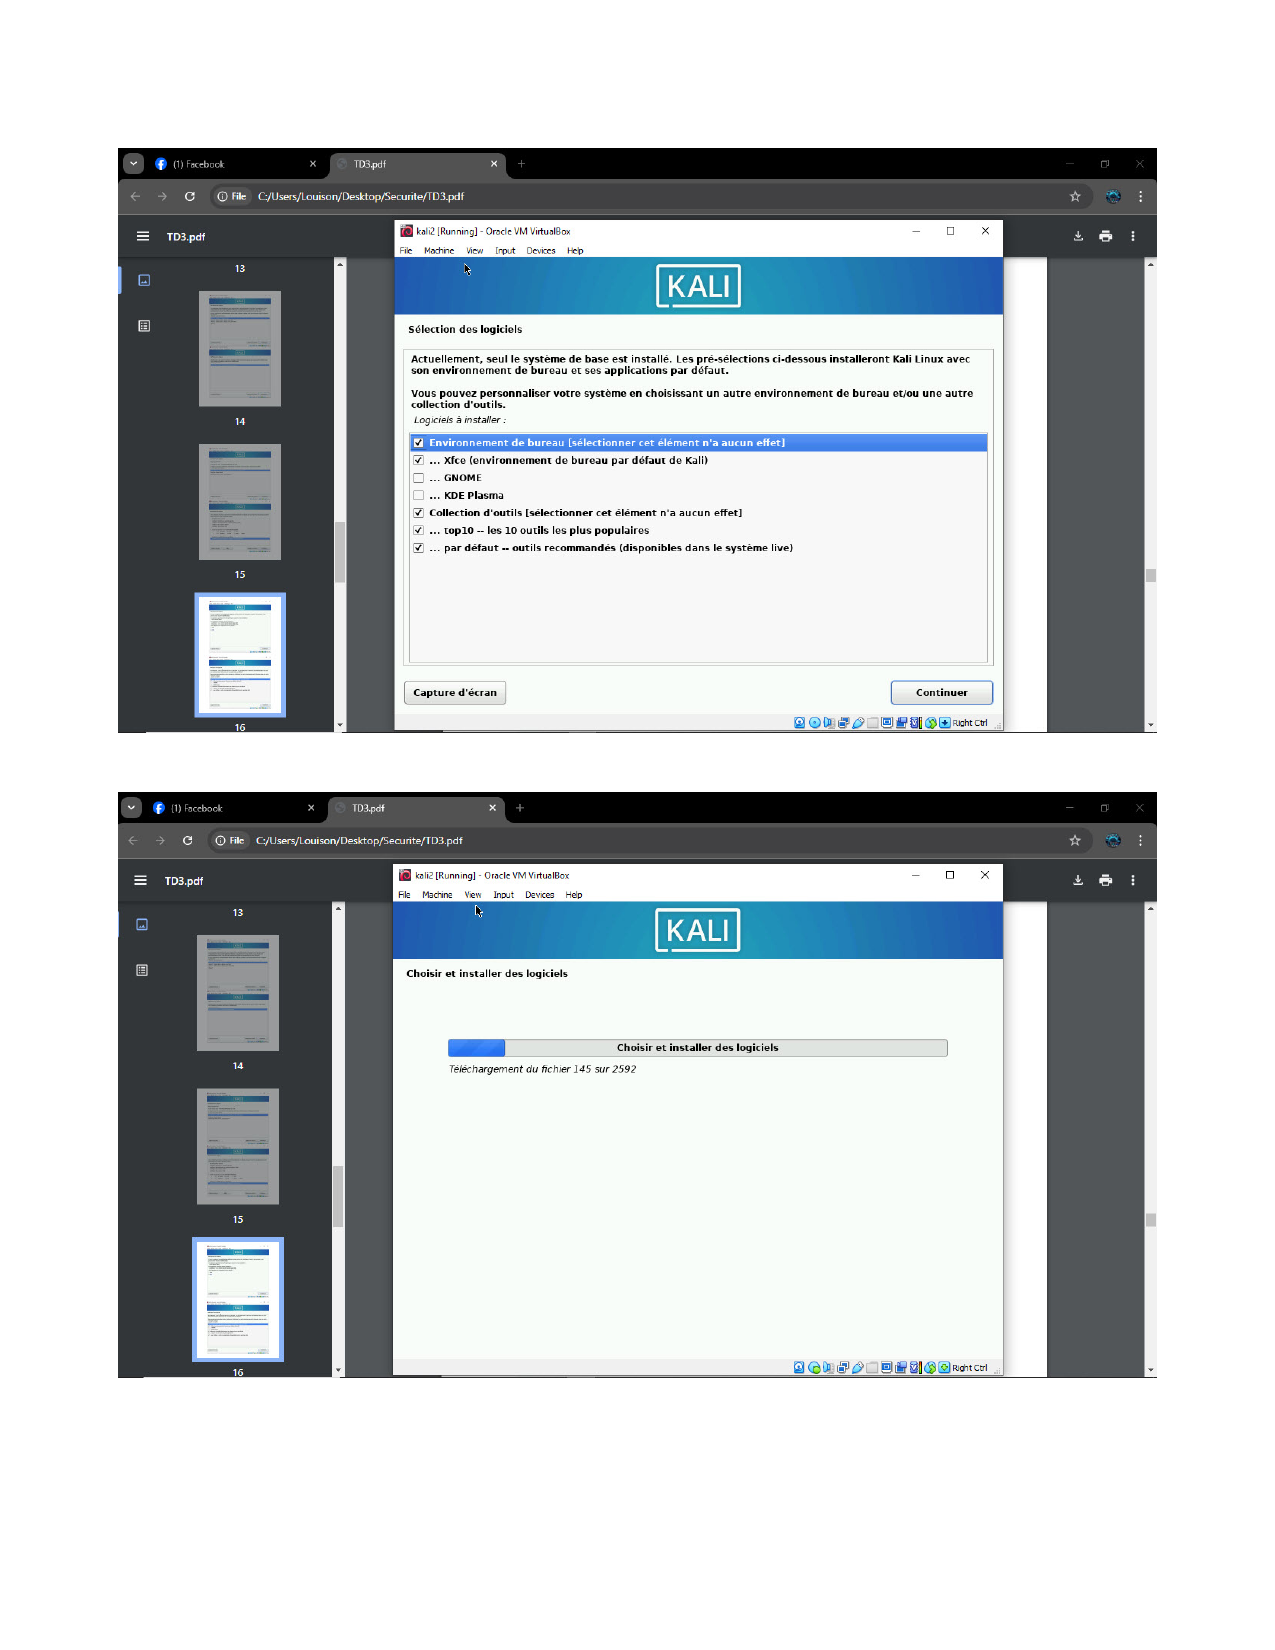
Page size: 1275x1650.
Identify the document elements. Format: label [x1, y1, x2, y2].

picture [118, 148, 1157, 733]
picture [118, 792, 1157, 1378]
